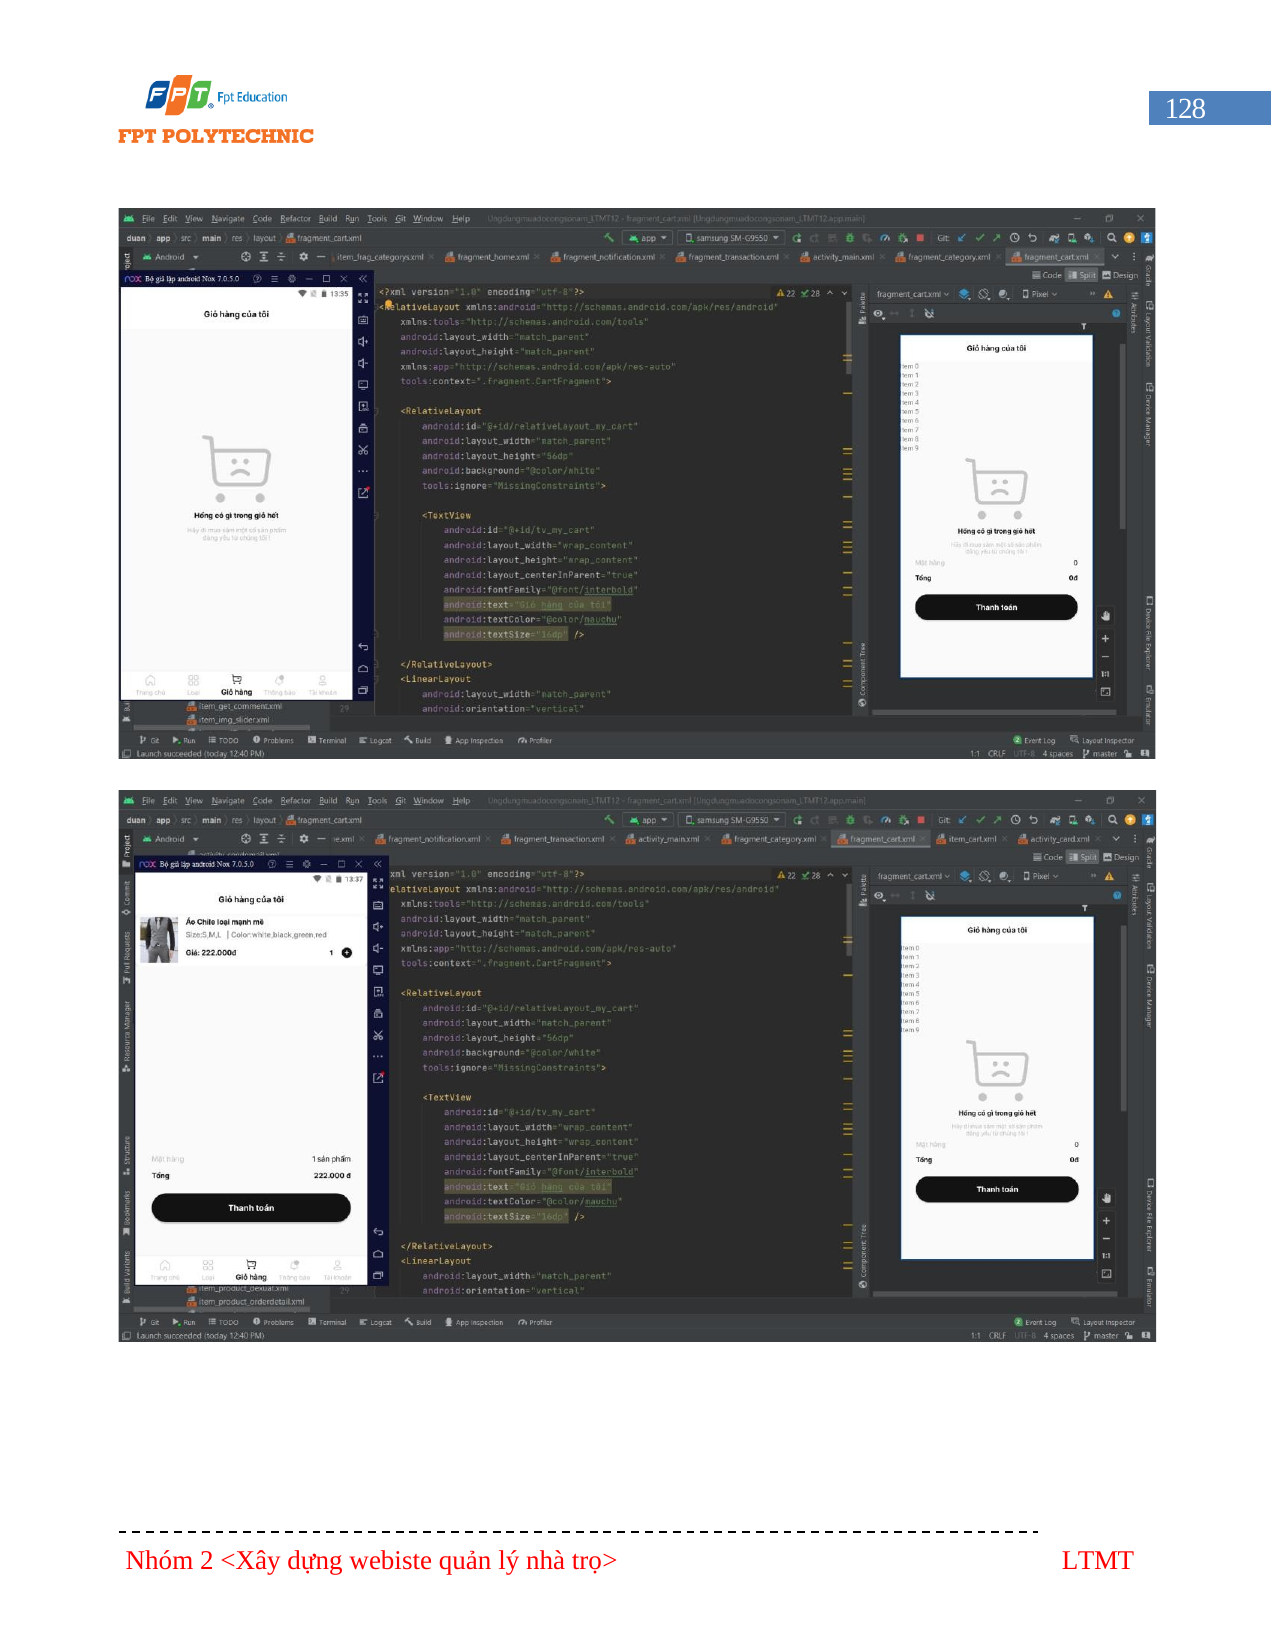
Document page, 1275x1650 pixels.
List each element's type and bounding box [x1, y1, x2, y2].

picture [118, 208, 1156, 759]
picture [118, 790, 1157, 1342]
picture [118, 75, 314, 143]
